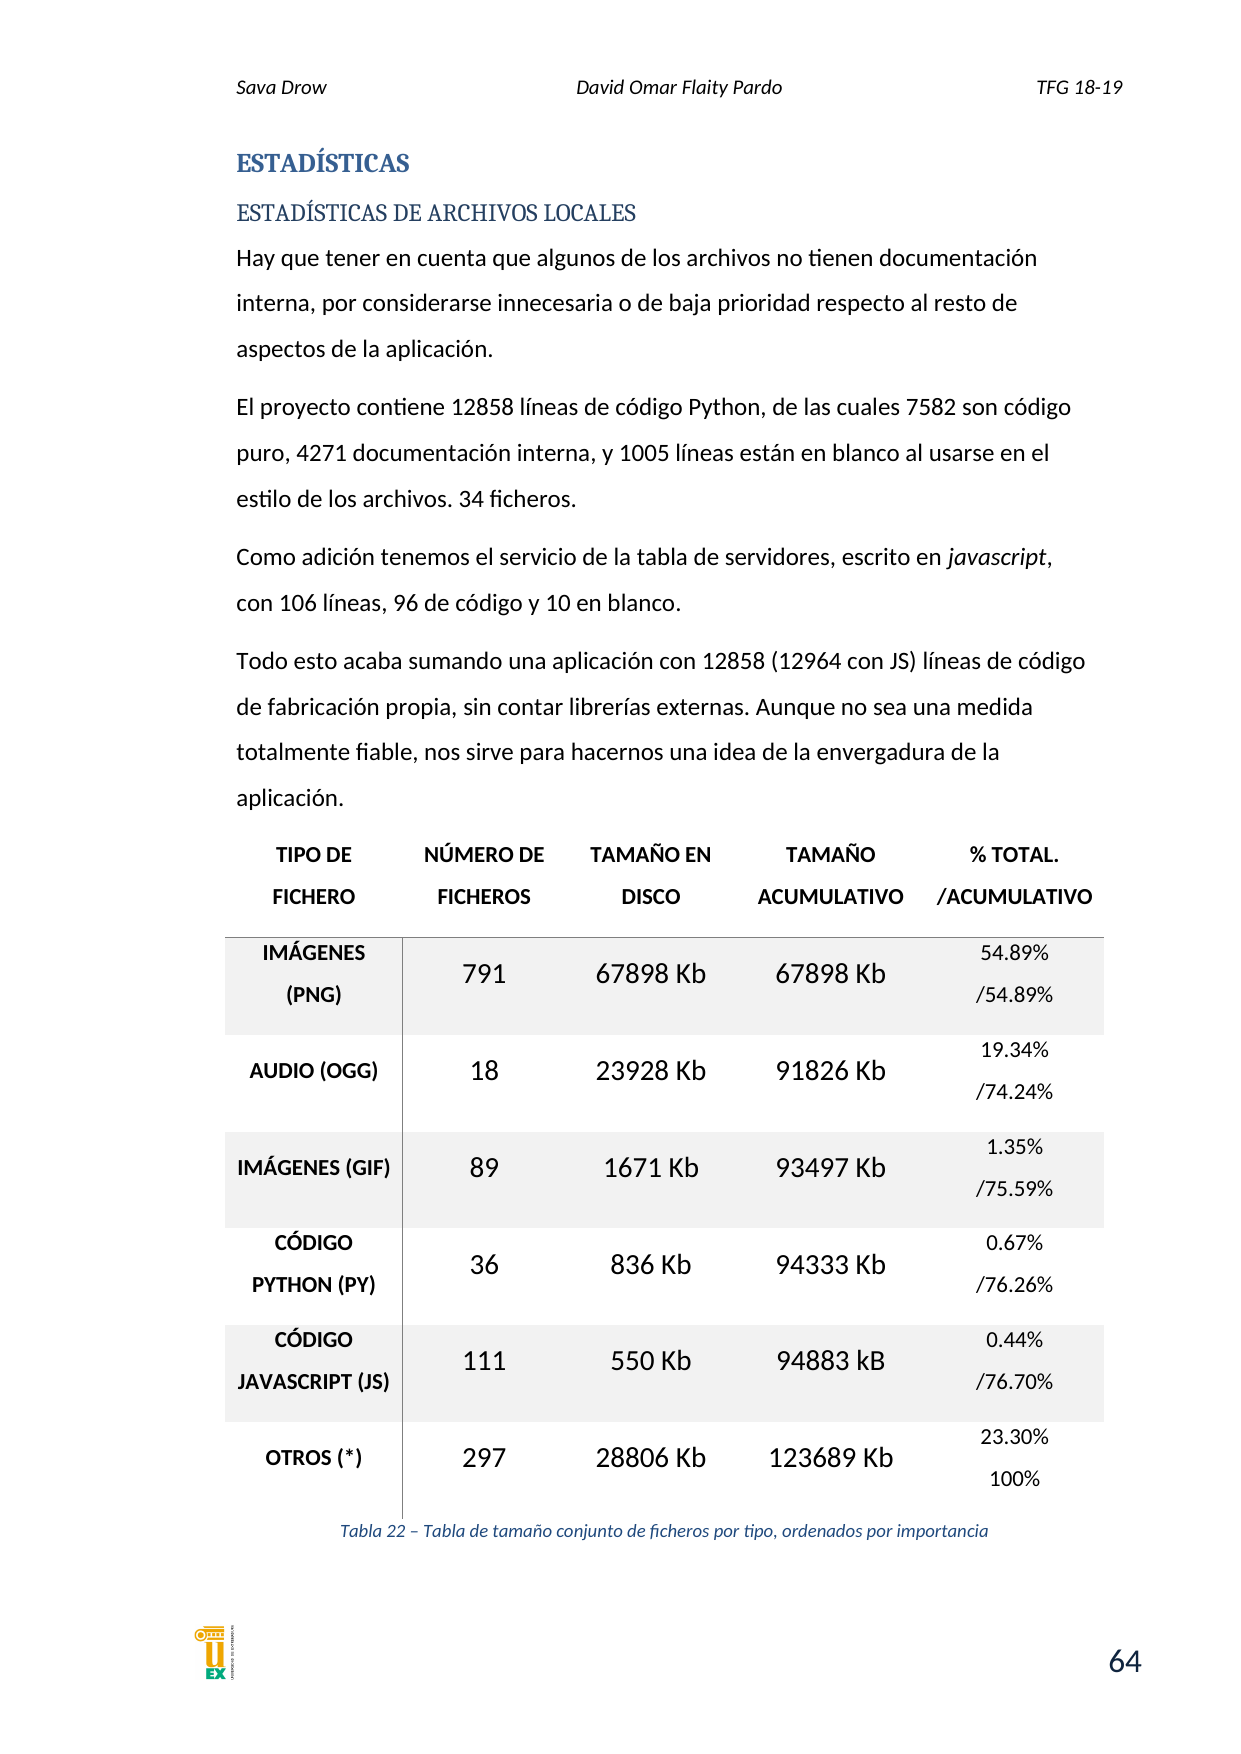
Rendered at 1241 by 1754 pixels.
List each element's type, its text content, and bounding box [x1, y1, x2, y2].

table_cell CÓDIGO JAVASCRIPT (JS) [225, 1325, 402, 1422]
text Todo esto acaba sumando una aplicación con 12858 (12964 con JS) líneas de código de fabricación propia, sin contar librerías externas. Aunque no sea una medida totalmente fiable, nos sirve para hacernos una idea de la envergadura de la aplicación. [236, 645, 1092, 813]
table_cell 89 [403, 1132, 566, 1228]
table_header Tamaño acumulativo [736, 840, 925, 937]
table_cell 54.89% /54.89% [925, 938, 1104, 1035]
table_cell Imágenes (GIF) [225, 1132, 402, 1228]
text Como adición tenemos el servicio de la tabla de servidores, escrito en javascript, con 106 líneas, 96 de código y 10 en blanco. [236, 541, 1092, 617]
table_cell 19.34% /74.24% [925, 1035, 1104, 1132]
table_cell 550 Kb [566, 1325, 736, 1422]
table_cell 123689 Kb [736, 1422, 925, 1519]
table_cell 297 [403, 1422, 566, 1519]
table_cell 18 [403, 1035, 566, 1132]
table_header Número de ficheros [403, 840, 566, 937]
text El proyecto contiene 12858 líneas de código Python, de las cuales 7582 son código puro, 4271 documentación interna, y 1005 líneas están en blanco al usarse en el estilo de los archivos. 34 ficheros. [236, 391, 1092, 513]
table_cell 1.35% /75.59% [925, 1132, 1104, 1228]
text Tabla 22 – Tabla de tamaño conjunto de ficheros por tipo, ordenados por importancia [236, 1519, 1092, 1542]
table_cell 1671 Kb [566, 1132, 736, 1228]
table_cell 0.67% /76.26% [925, 1229, 1104, 1325]
table_cell Código python (PY) [225, 1229, 402, 1325]
table_cell 28806 Kb [566, 1422, 736, 1519]
table_cell Otros (*) [225, 1422, 402, 1519]
table_cell 94333 Kb [736, 1229, 925, 1325]
picture [194, 1624, 237, 1680]
table_cell 23.30% 100% [925, 1422, 1104, 1519]
table_cell 36 [403, 1229, 566, 1325]
subtitle ESTADÍSTICAS [236, 148, 1092, 179]
table_header % TOTAL. /ACUMULATIVO [925, 840, 1104, 937]
subtitle ESTADÍSTICAS DE ARCHIVOS LOCALES [236, 198, 1092, 227]
table_cell 93497 Kb [736, 1132, 925, 1228]
table_header Tamaño en disco [566, 840, 736, 937]
table_cell Imágenes (PNG) [225, 938, 402, 1035]
table_header Tipo de fichero [225, 840, 402, 937]
table_cell 67898 Kb [736, 938, 925, 1035]
table_cell 0.44% /76.70% [925, 1325, 1104, 1422]
table_cell 836 Kb [566, 1229, 736, 1325]
text Hay que tener en cuenta que algunos de los archivos no tienen documentación interna, por considerarse innecesaria o de baja prioridad respecto al resto de aspectos de la aplicación. [236, 242, 1092, 364]
table_cell 23928 Kb [566, 1035, 736, 1132]
table_cell Audio (OGG) [225, 1035, 402, 1132]
table_cell 91826 Kb [736, 1035, 925, 1132]
table_cell 111 [403, 1325, 566, 1422]
table_cell 791 [403, 938, 566, 1035]
table_cell 94883 kB [736, 1325, 925, 1422]
table_cell 67898 Kb [566, 938, 736, 1035]
